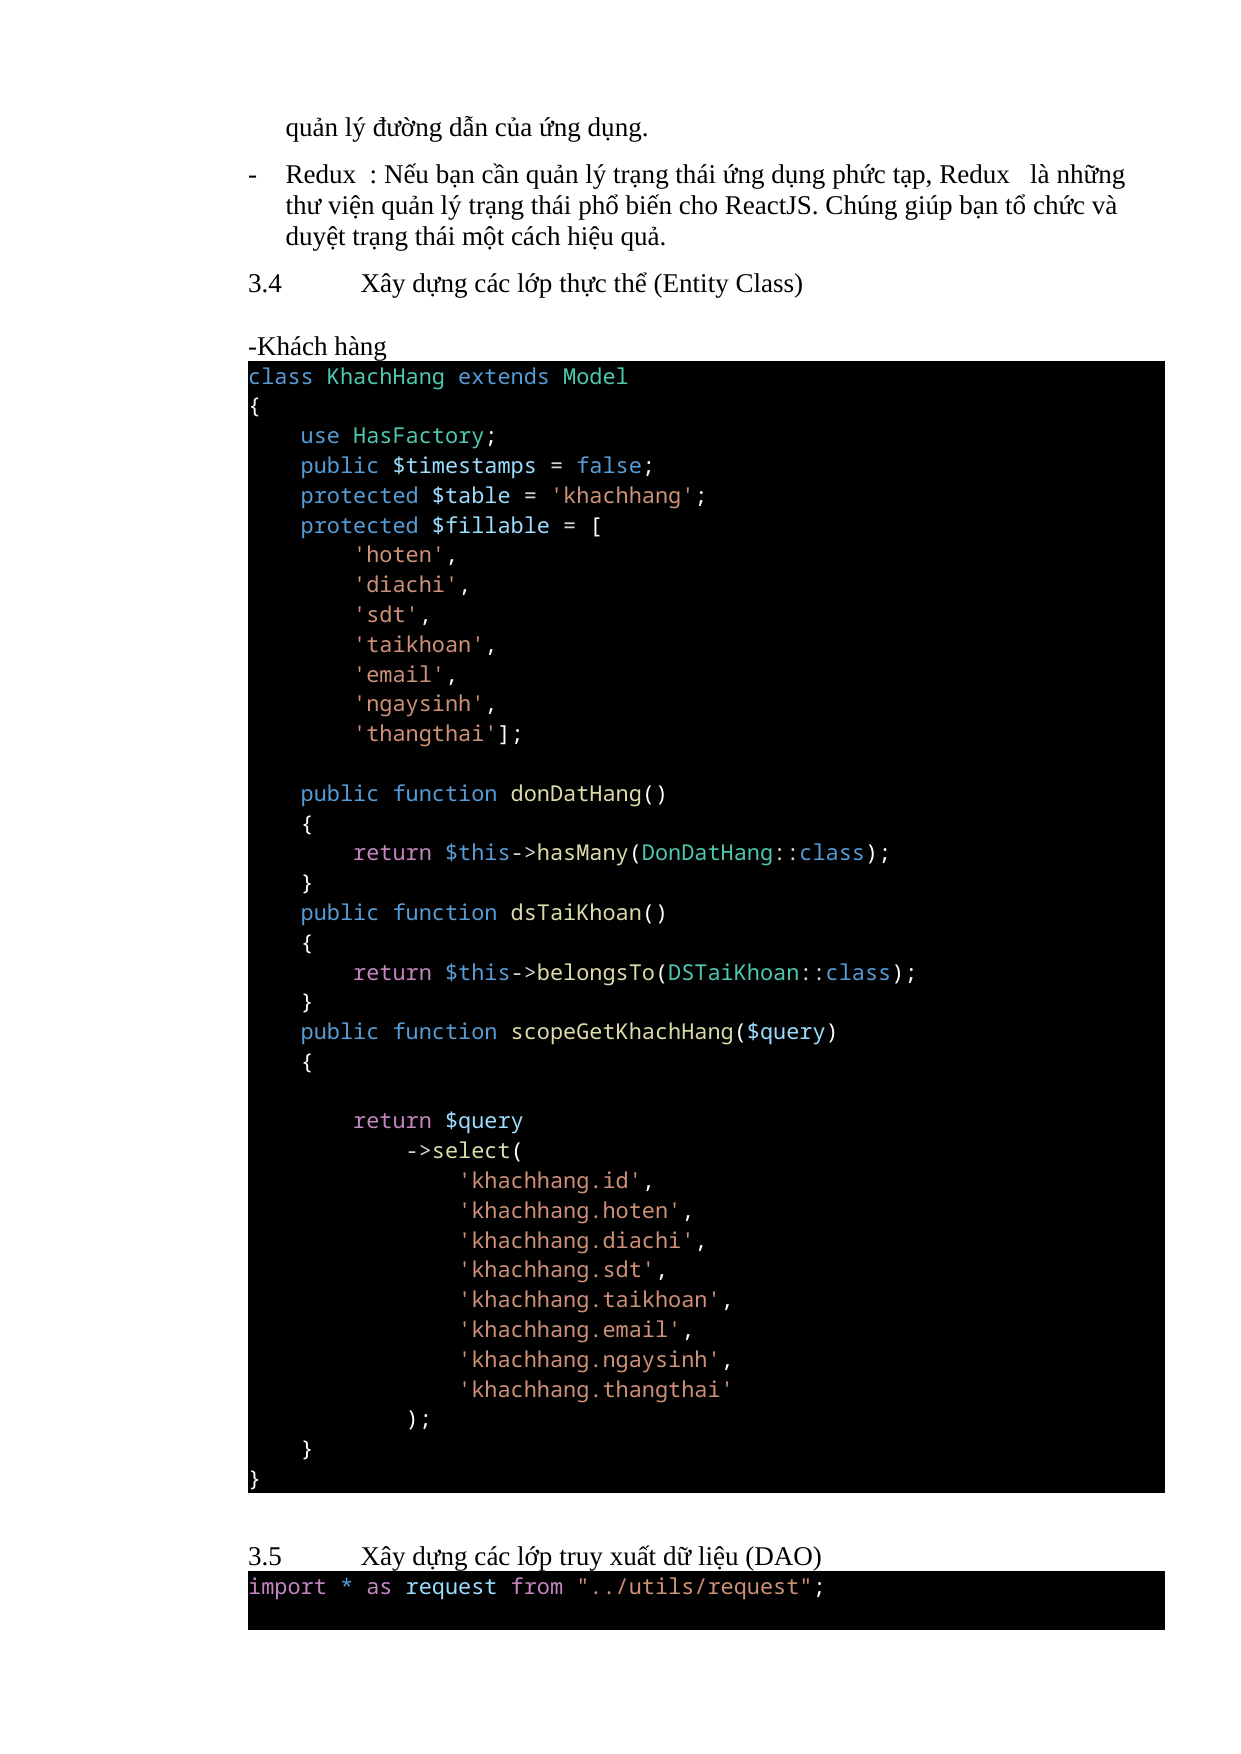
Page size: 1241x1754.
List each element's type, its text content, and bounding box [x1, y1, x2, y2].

text 'khachhang.diachi', [248, 1225, 1165, 1254]
text return $query [248, 1106, 1165, 1135]
text 'thangthai']; [248, 718, 1165, 748]
text { [248, 1046, 1165, 1076]
text class KhachHang extends Model [248, 361, 1165, 391]
text } [248, 867, 1165, 897]
text protected $table = 'khachhang'; [248, 480, 1165, 510]
text return $this->hasMany(DonDatHang::class); [248, 837, 1165, 867]
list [248, 111, 1165, 143]
text protected $fillable = [ [248, 510, 1165, 539]
text { [248, 391, 1165, 420]
text 'khachhang.hoten', [248, 1195, 1165, 1225]
list Xây dựng các lớp thực thể (Entity Class) [248, 267, 1165, 298]
list Xây dựng các lớp truy xuất dữ liệu (DAO) [248, 1539, 1165, 1571]
text } [248, 986, 1165, 1016]
text public function donDatHang() [248, 778, 1165, 808]
text 'khachhang.id', [248, 1165, 1165, 1195]
text } [248, 1433, 1165, 1463]
text public $timestamps = false; [248, 450, 1165, 480]
text use HasFactory; [248, 420, 1165, 450]
text ); [248, 1403, 1165, 1433]
text 'sdt', [248, 599, 1165, 629]
text public function scopeGetKhachHang($query) [248, 1016, 1165, 1046]
text public function dsTaiKhoan() [248, 897, 1165, 927]
text } [248, 1463, 1165, 1493]
text return $this->belongsTo(DSTaiKhoan::class); [248, 957, 1165, 986]
text 'khachhang.sdt', [248, 1254, 1165, 1284]
text 'email', [248, 659, 1165, 688]
text 'khachhang.ngaysinh', [248, 1344, 1165, 1374]
text 'hoten', [248, 539, 1165, 569]
text import * as request from "../utils/request"; [248, 1571, 1165, 1601]
text 'khachhang.email', [248, 1314, 1165, 1344]
text 'ngaysinh', [248, 688, 1165, 718]
text 'khachhang.taikhoan', [248, 1284, 1165, 1314]
text 'taikhoan', [248, 629, 1165, 659]
text { [248, 808, 1165, 837]
list Redux : Nếu bạn cần quản lý trạng thái ứng dụng phức tạp, Redux là những thư viện quản lý trạng thái phổ biến cho ReactJS. Chúng giúp bạn tổ chức và duyệt trạng thái một cách hiệu quả. [248, 158, 1165, 252]
text 'khachhang.thangthai' [248, 1374, 1165, 1403]
text { [248, 927, 1165, 957]
text ->select( [248, 1135, 1165, 1165]
text -Khách hàng [248, 329, 1165, 361]
text 'diachi', [248, 569, 1165, 599]
